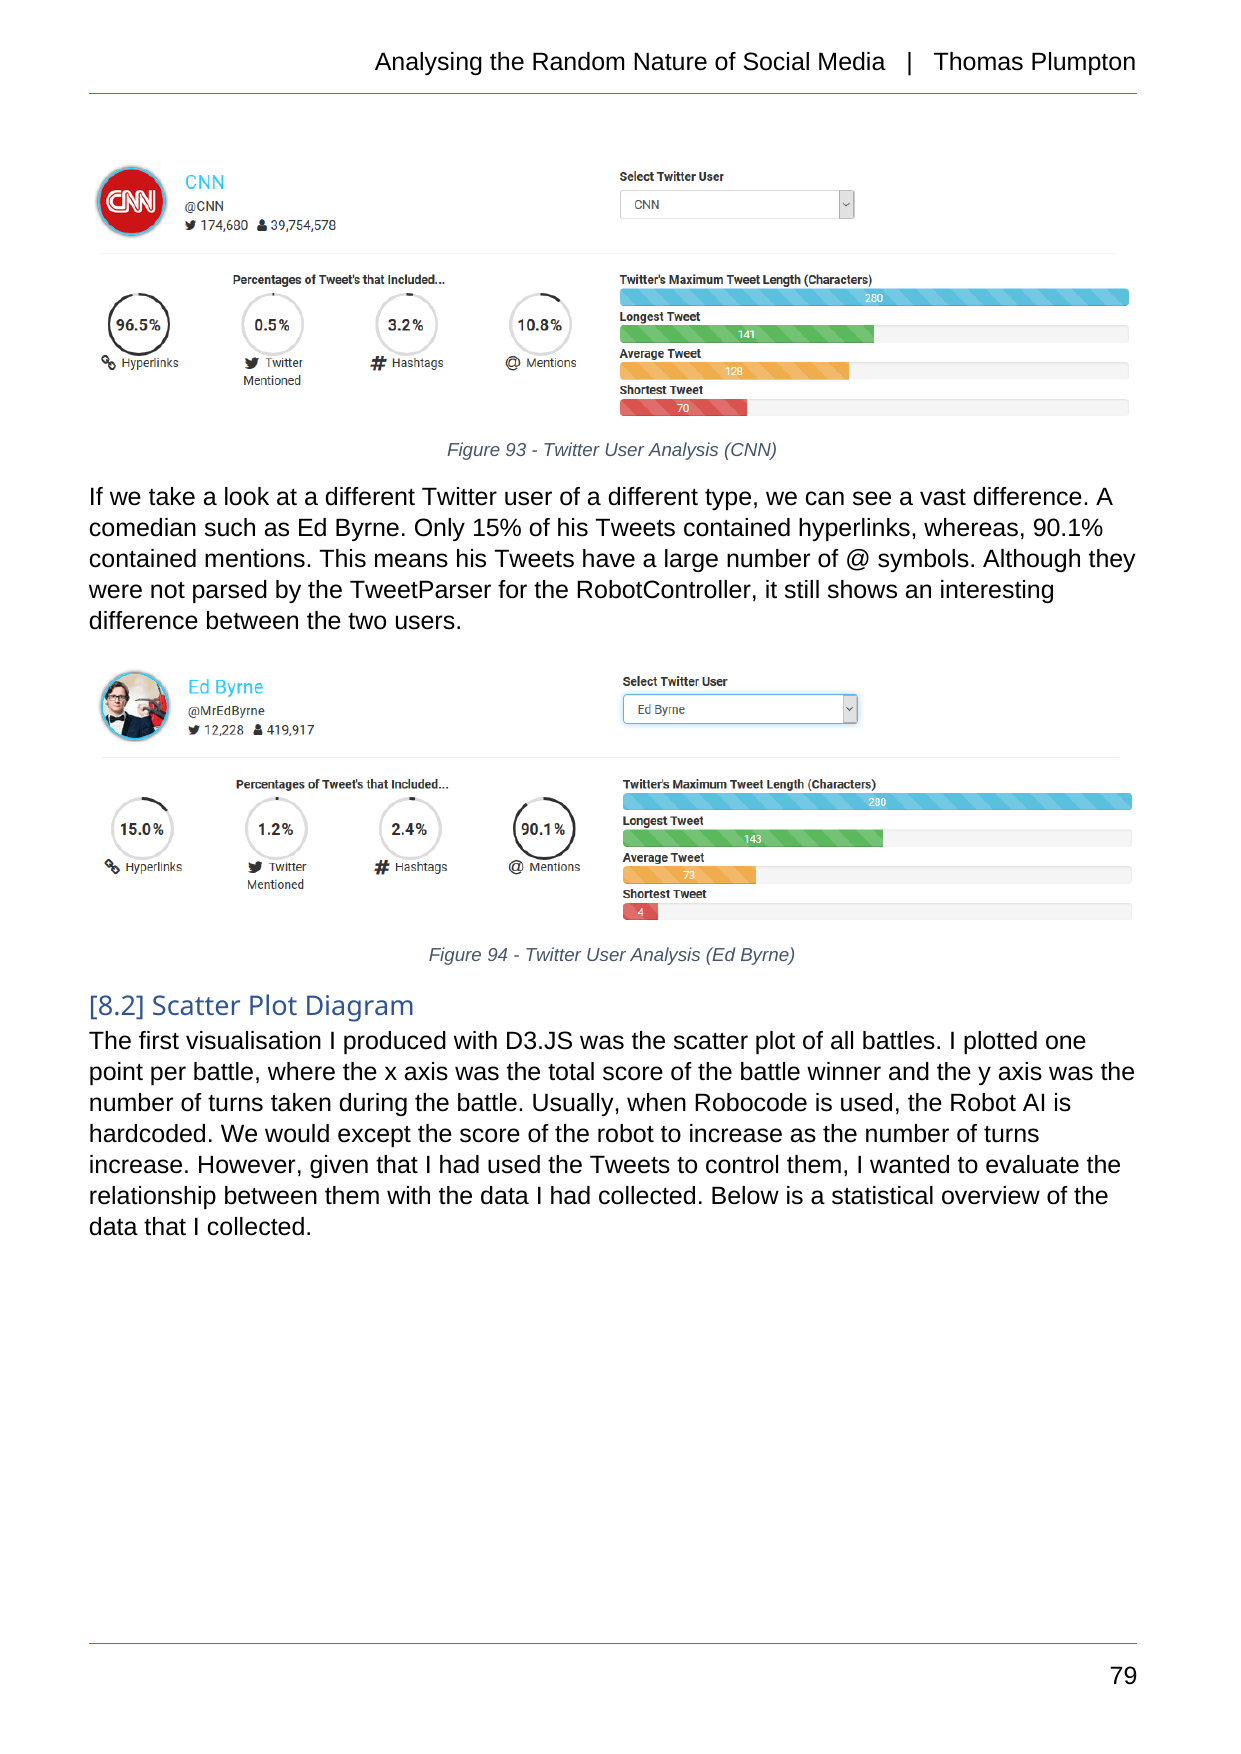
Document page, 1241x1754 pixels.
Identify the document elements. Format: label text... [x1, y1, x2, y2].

subtitle [8.2] Scatter Plot Diagram [89, 986, 1137, 1023]
text Figure 94 - Twitter User Analysis (Ed Byrne) [89, 944, 1137, 965]
picture [88, 150, 1137, 421]
text If we take a look at a different Twitter user of a different type, we can see a vast difference. A comedian such as Ed Byrne. Only 15% of his Tweets contained hyperlinks, whereas, 90.1% contained mentions. This means his Tweets have a large number of @ symbols. Although they were not parsed by the TweetParser for the RobotController, it still shows an interesting difference between the two users. [89, 482, 1137, 634]
text The first visualisation I produced with D3.JS was the scatter plot of all battles. I plotted one point per battle, where the x axis was the total score of the battle winner and the y axis was the number of turns taken during the battle. Usually, when Robocode is used, the Robot AI is hardcoded. We would except the score of the robot to increase as the number of turns increase. However, given that I had used the Tweets to control them, I wanted to evaluate the relationship between them with the data I had collected. Below is a statistical overview of the data that I collected. [89, 1026, 1137, 1241]
text Figure 93 - Twitter User Analysis (CNN) [89, 439, 1137, 461]
picture [88, 653, 1137, 925]
